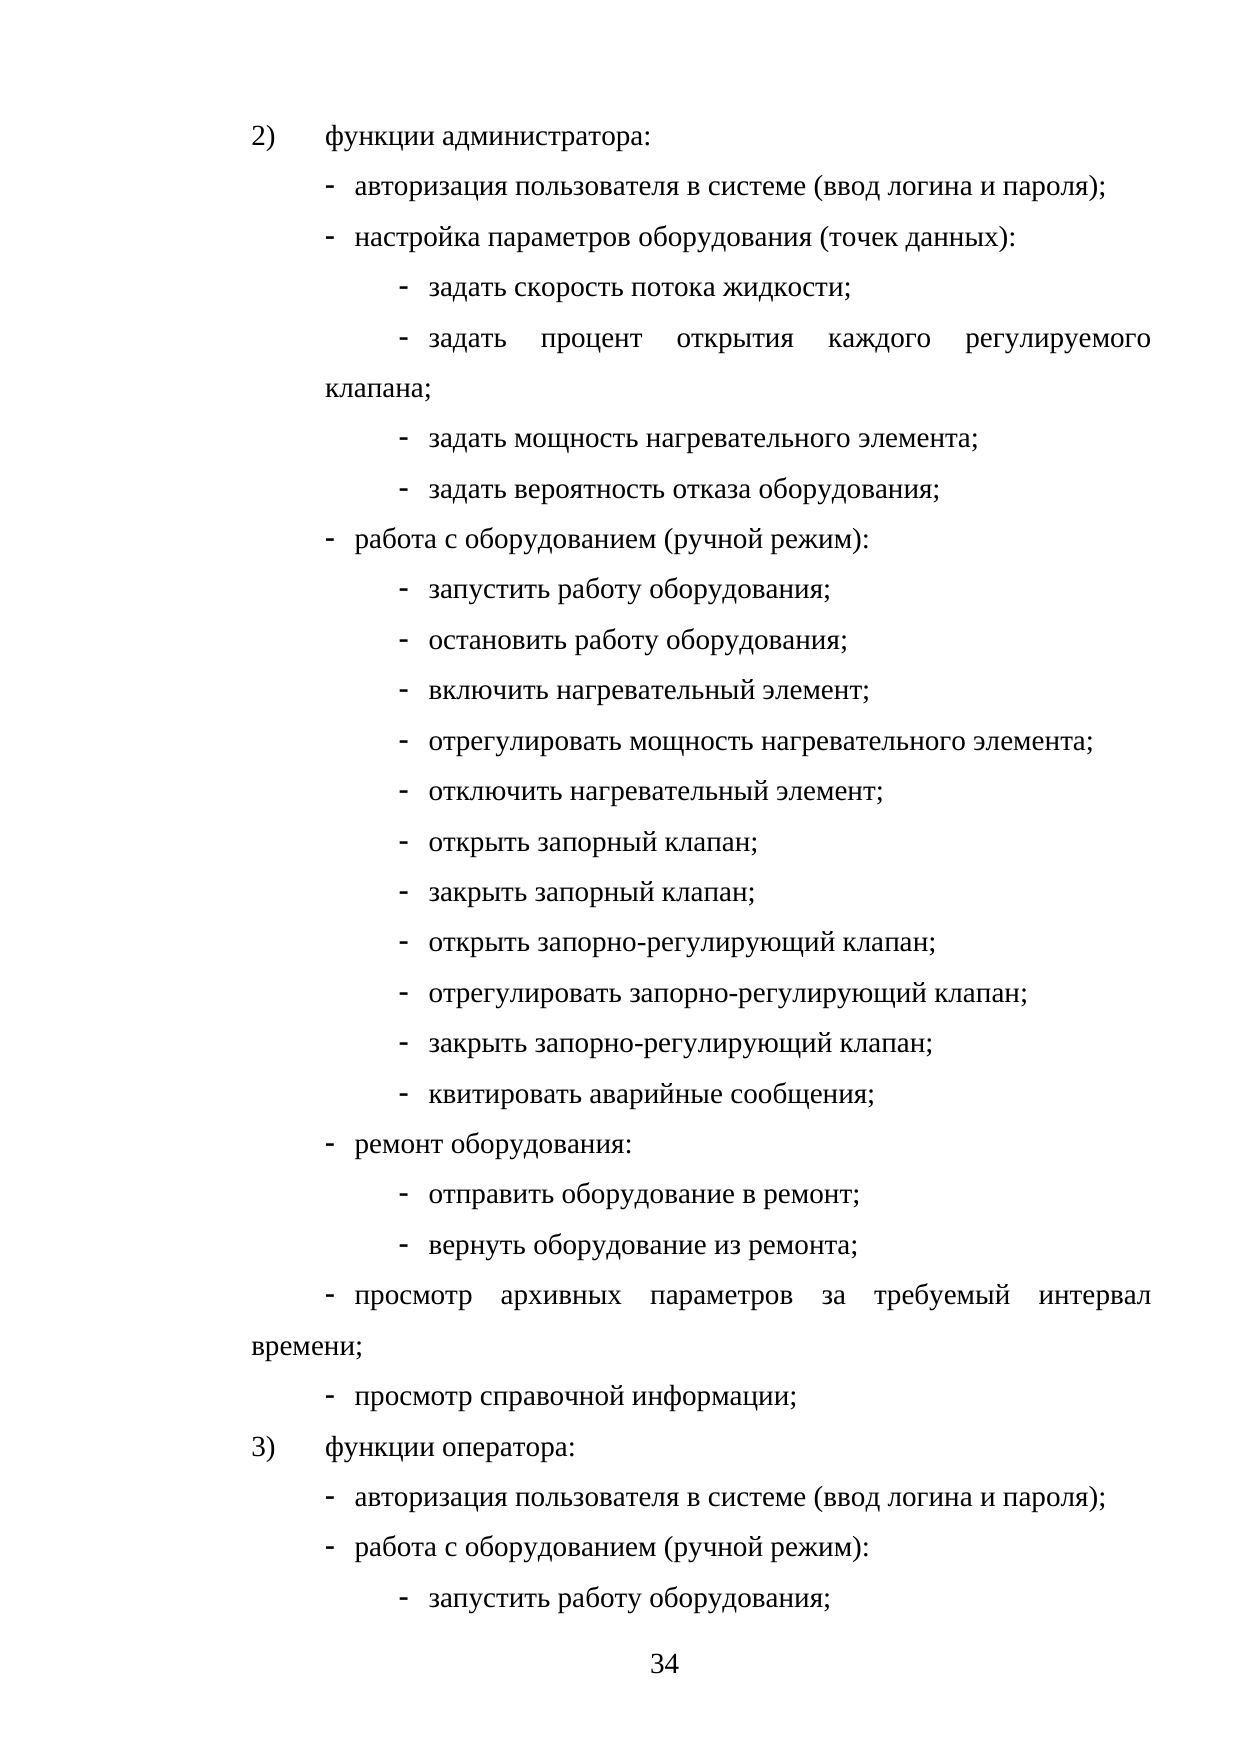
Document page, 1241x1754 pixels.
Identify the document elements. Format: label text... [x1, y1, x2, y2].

list задать процент открытия каждого регулируемого клапана; [325, 320, 1152, 404]
list настройка параметров оборудования (точек данных): [251, 219, 1152, 252]
list функции оператора: [177, 1429, 1152, 1462]
list остановить работу оборудования; [325, 622, 1152, 656]
list включить нагревательный элемент; [325, 672, 1152, 706]
list просмотр справочной информации; [251, 1378, 1152, 1412]
list работа с оборудованием (ручной режим): [251, 1529, 1152, 1563]
list отрегулировать запорно-регулирующий клапан; [325, 975, 1152, 1009]
list задать вероятность отказа оборудования; [325, 471, 1152, 504]
list закрыть запорно-регулирующий клапан; [325, 1025, 1152, 1059]
list отрегулировать мощность нагревательного элемента; [325, 723, 1152, 757]
list вернуть оборудование из ремонта; [325, 1227, 1152, 1261]
list открыть запорный клапан; [325, 824, 1152, 857]
list закрыть запорный клапан; [325, 874, 1152, 908]
list работа с оборудованием (ручной режим): [251, 521, 1152, 555]
list задать скорость потока жидкости; [325, 269, 1152, 303]
list отправить оборудование в ремонт; [325, 1177, 1152, 1210]
list задать мощность нагревательного элемента; [325, 420, 1152, 454]
list авторизация пользователя в системе (ввод логина и пароля); [251, 168, 1152, 202]
list запустить работу оборудования; [325, 572, 1152, 605]
list отключить нагревательный элемент; [325, 773, 1152, 807]
list открыть запорно-регулирующий клапан; [325, 924, 1152, 958]
list авторизация пользователя в системе (ввод логина и пароля); [251, 1479, 1152, 1513]
list запустить работу оборудования; [325, 1580, 1152, 1613]
list функции администратора: [177, 118, 1152, 152]
list ремонт оборудования: [251, 1126, 1152, 1160]
list просмотр архивных параметров за требуемый интервал времени; [251, 1277, 1152, 1361]
list квитировать аварийные сообщения; [325, 1076, 1152, 1109]
